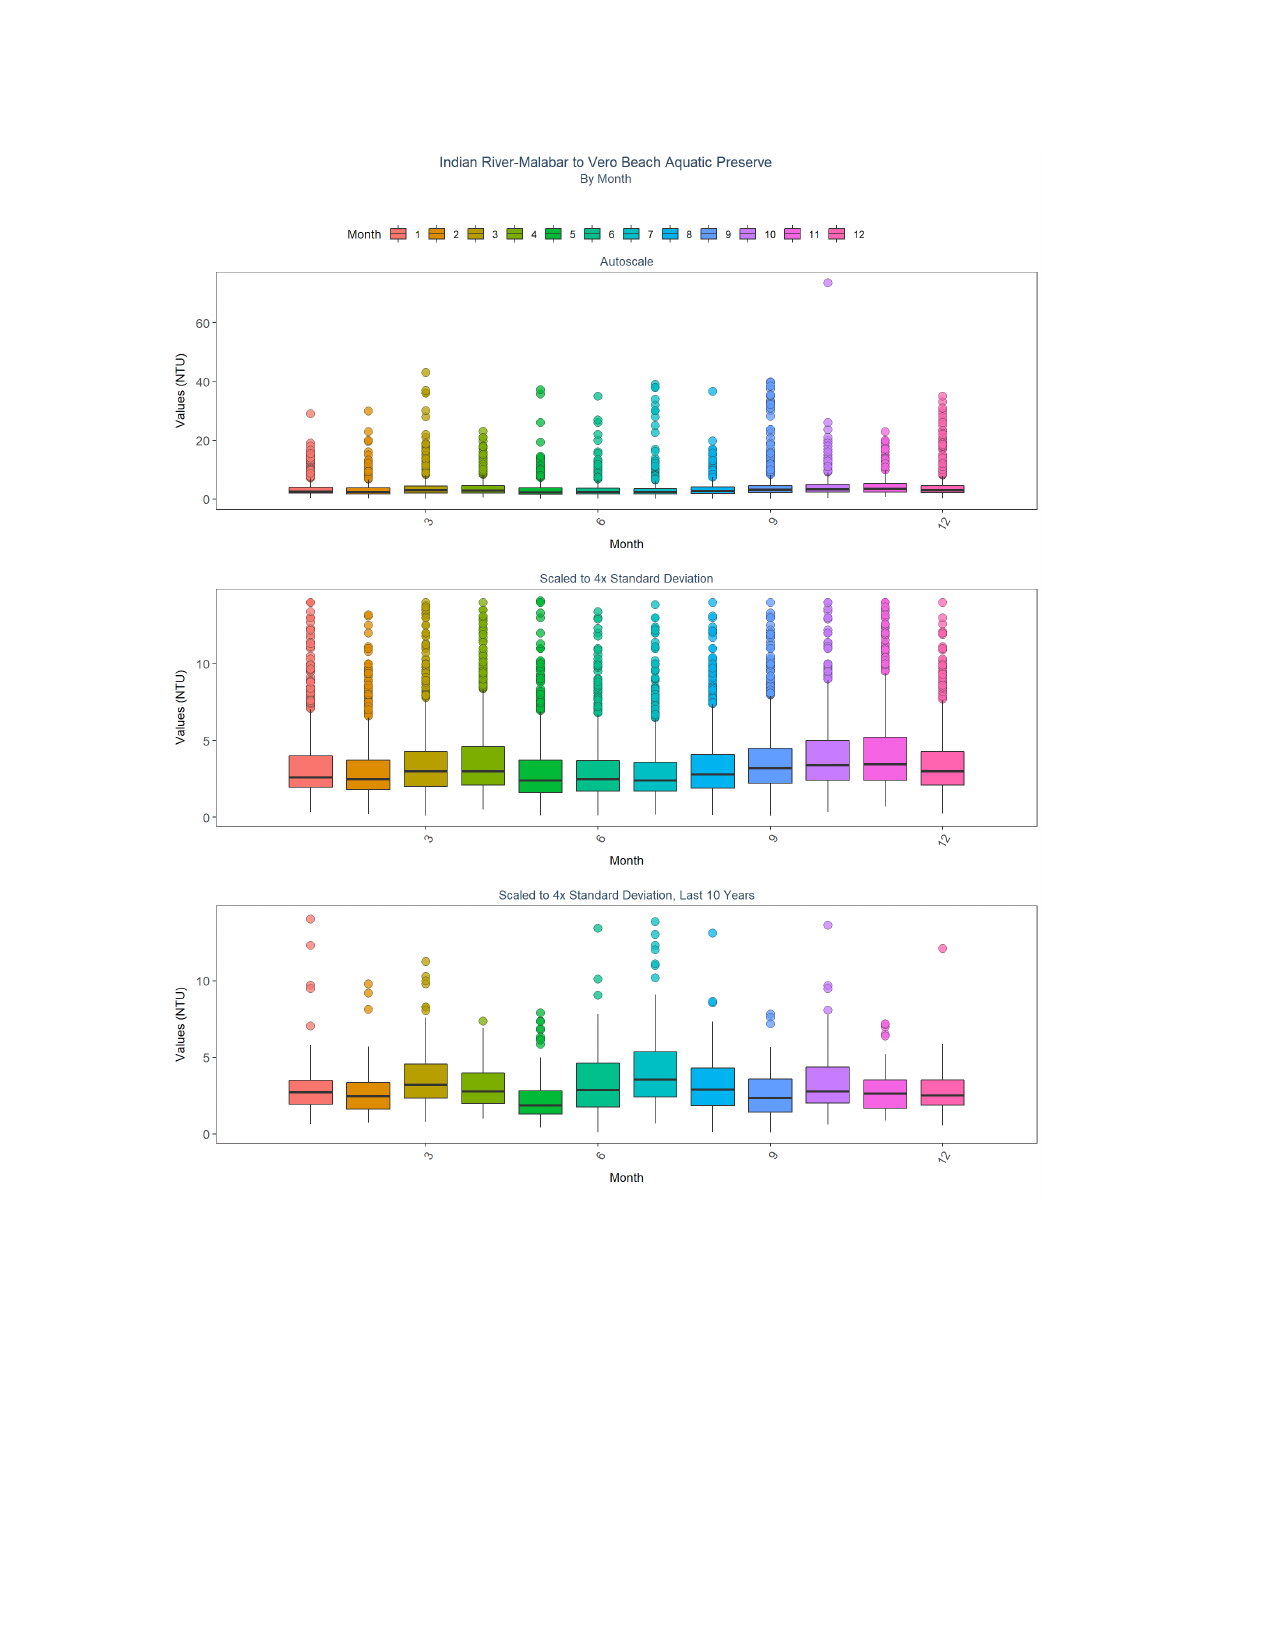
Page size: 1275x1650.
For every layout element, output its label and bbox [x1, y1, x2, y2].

picture [168, 150, 1044, 1200]
